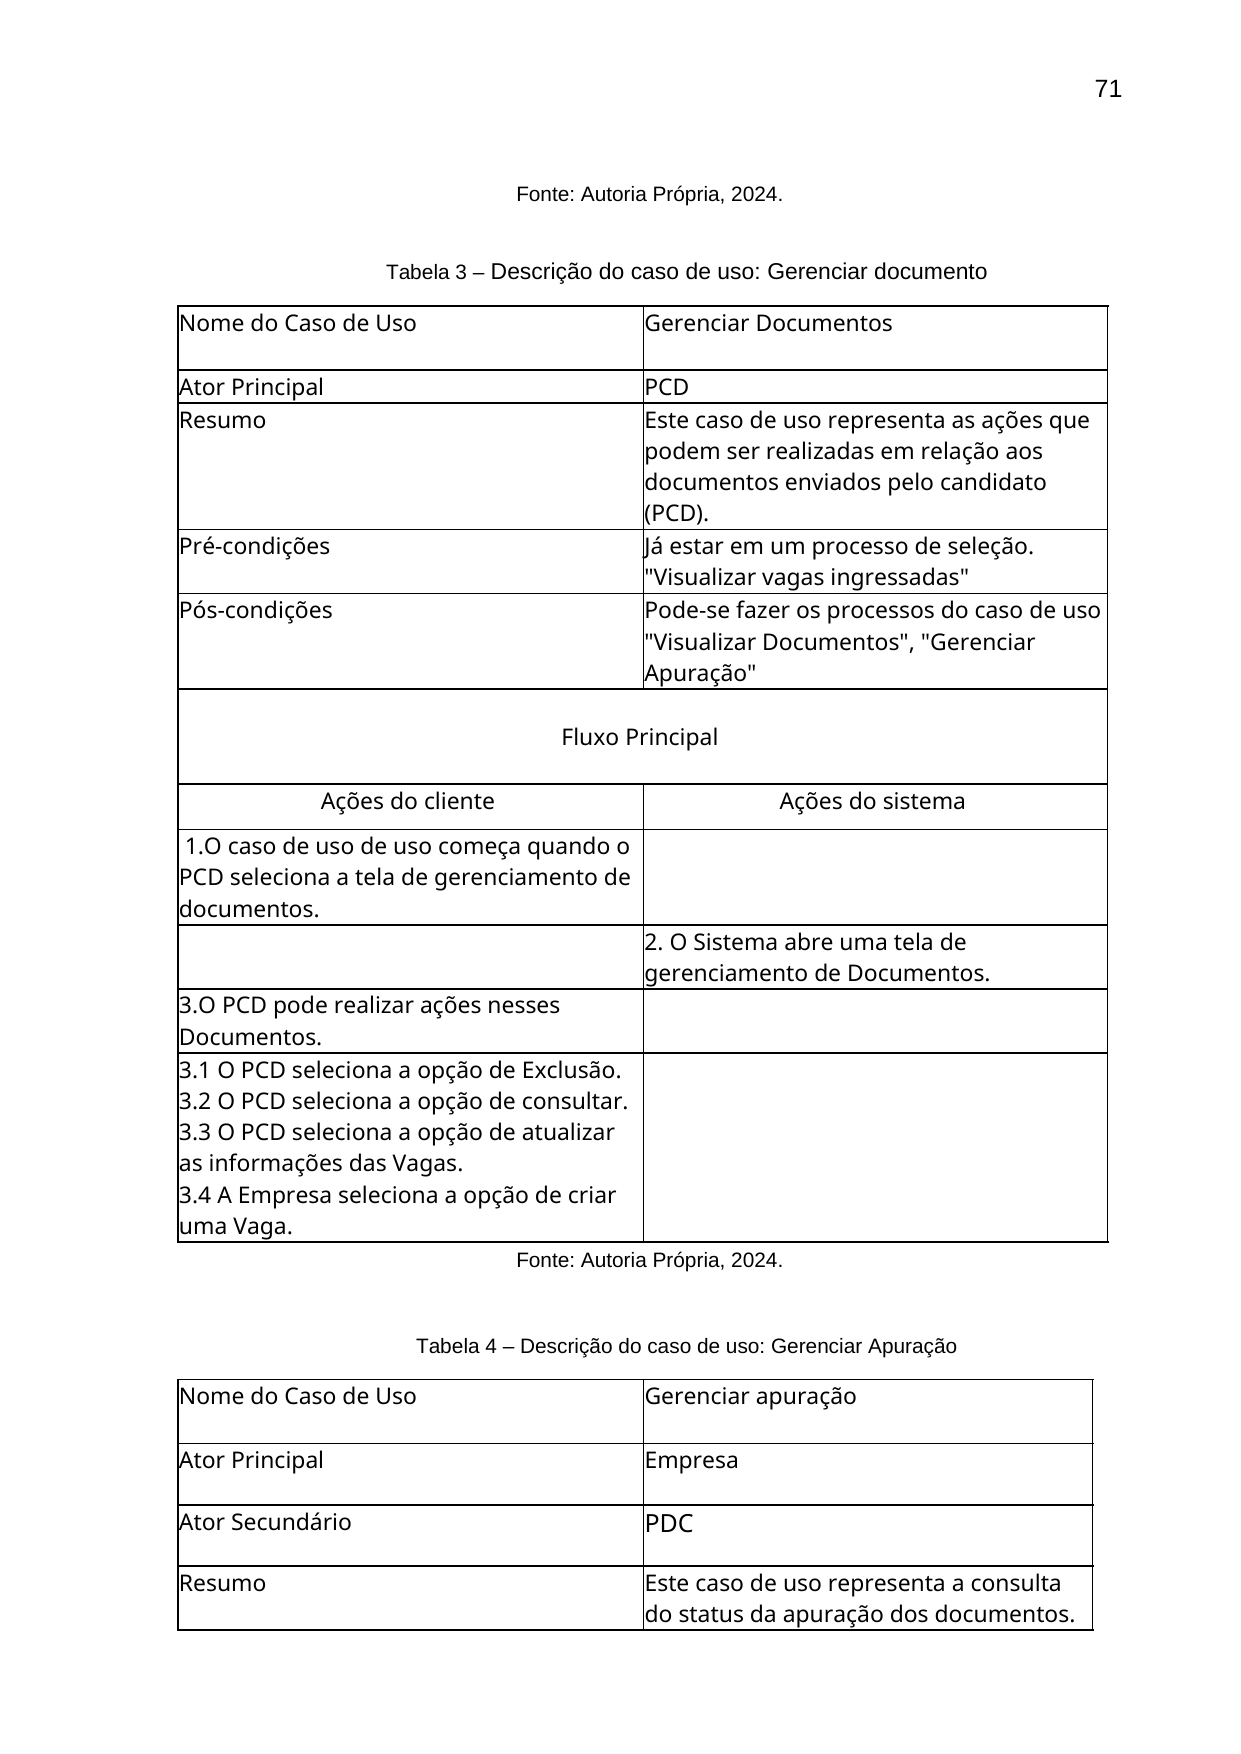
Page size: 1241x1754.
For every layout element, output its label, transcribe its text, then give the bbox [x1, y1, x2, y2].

table_header Nome do Caso de Uso [179, 307, 643, 369]
table_cell 3.O PCD pode realizar ações nesses Documentos. [179, 990, 643, 1052]
table_cell 2. O Sistema abre uma tela de gerenciamento de Documentos. [644, 926, 1107, 988]
table_cell Empresa [644, 1444, 1092, 1504]
table_cell PDC [644, 1506, 1092, 1565]
text Fonte: Autoria Própria, 2024. [177, 1243, 1122, 1274]
table_header Gerenciar Documentos [644, 307, 1107, 369]
text Fonte: Autoria Própria, 2024. [177, 177, 1122, 208]
text Tabela 4 – Descrição do caso de uso: Gerenciar Apuração [177, 1334, 1122, 1358]
table_cell [644, 1054, 1107, 1241]
table_cell Ator Principal [179, 371, 643, 402]
table_cell [644, 830, 1107, 924]
table_header Gerenciar apuração [644, 1380, 1092, 1443]
table_cell Ações do cliente [179, 785, 643, 828]
table_cell [644, 990, 1107, 1052]
table_cell Ator Secundário [179, 1506, 643, 1565]
table_cell Pré-condições [179, 530, 643, 593]
table_cell Este caso de uso representa a consulta do status da apuração dos documentos. [644, 1567, 1092, 1629]
text Tabela 3 – Descrição do caso de uso: Gerenciar documento [177, 258, 1122, 284]
table_cell PCD [644, 371, 1107, 402]
table_cell Resumo [179, 404, 643, 528]
table_cell Ações do sistema [644, 785, 1107, 828]
table_cell Ator Principal [179, 1444, 643, 1504]
table_cell 3.1 O PCD seleciona a opção de Exclusão. 3.2 O PCD seleciona a opção de consultar. 3.3 O PCD seleciona a opção de atualizar as informações das Vagas. 3.4 A Empresa seleciona a opção de criar uma Vaga. [179, 1054, 643, 1241]
table_cell [179, 926, 643, 988]
table_cell Este caso de uso representa as ações que podem ser realizadas em relação aos documentos enviados pelo candidato (PCD). [644, 404, 1107, 528]
table_cell Pode-se fazer os processos do caso de uso "Visualizar Documentos", "Gerenciar Apuração" [644, 594, 1107, 688]
table_cell Resumo [179, 1567, 643, 1629]
table_cell Já estar em um processo de seleção. "Visualizar vagas ingressadas" [644, 530, 1107, 593]
table_header Nome do Caso de Uso [179, 1380, 643, 1443]
table_cell Fluxo Principal [179, 690, 1107, 783]
table_cell Pós-condições [179, 594, 643, 688]
table_cell 1.O caso de uso de uso começa quando o PCD seleciona a tela de gerenciamento de documentos. [179, 830, 643, 924]
